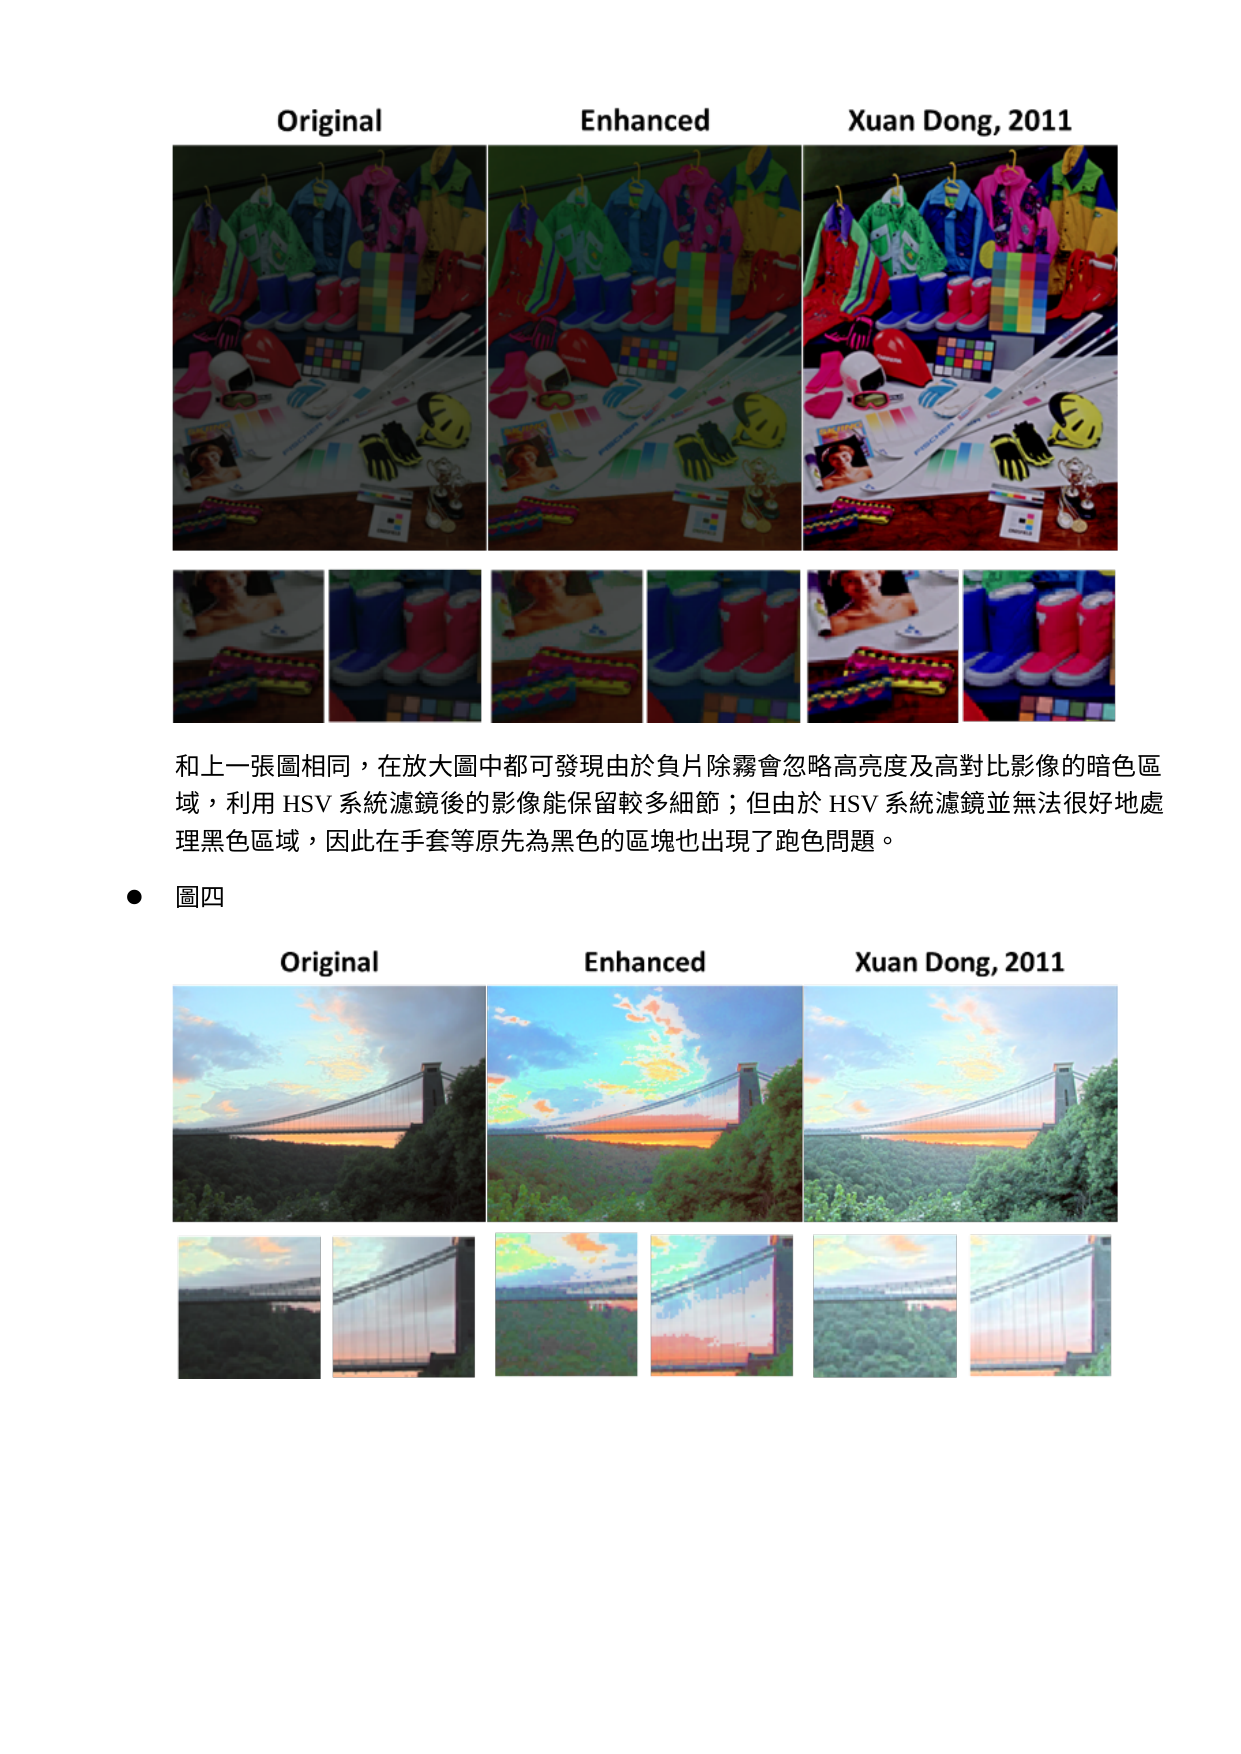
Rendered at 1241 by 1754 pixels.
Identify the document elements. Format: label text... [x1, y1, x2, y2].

text 和上一張圖相同，在放大圖中都可發現由於負片除霧會忽略高亮度及高對比影像的暗色區域，利用HSV系統濾鏡後的影像能保留較多細節；但由於HSV系統濾鏡並無法很好地處理黑色區域，因此在手套等原先為黑色的區塊也出現了跑色問題。 [175, 746, 1165, 858]
list 圖四 [125, 877, 1165, 914]
picture [172, 89, 1118, 723]
picture [172, 933, 1118, 1379]
